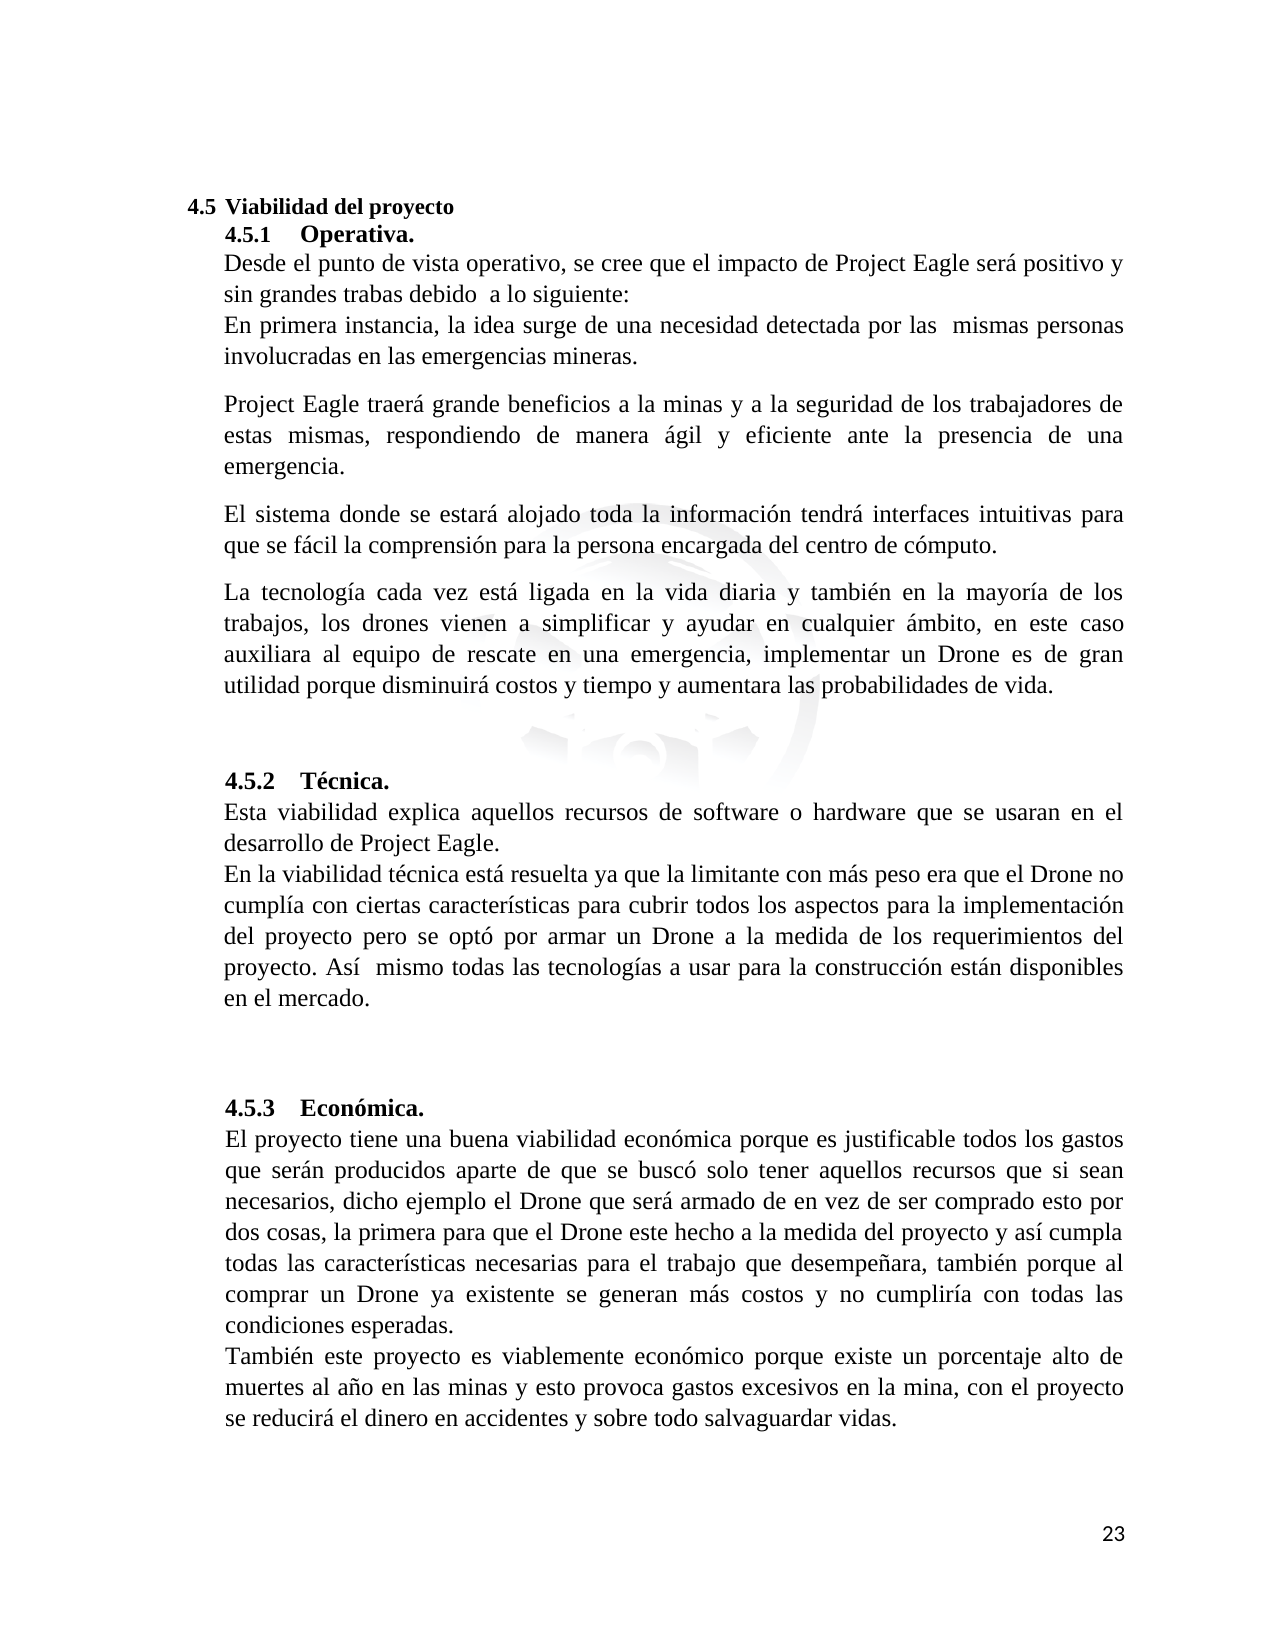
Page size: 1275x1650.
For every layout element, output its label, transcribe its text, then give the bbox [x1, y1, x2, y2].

text También este proyecto es viablemente económico porque existe un porcentaje alto de muertes al año en las minas y esto provoca gastos excesivos en la mina, con el proyecto se reducirá el dinero en accidentes y sobre todo salvaguardar vidas. [225, 1341, 1125, 1432]
list Técnica. [225, 766, 1125, 795]
text La tecnología cada vez está ligada en la vida diaria y también en la mayoría de los trabajos, los drones vienen a simplificar y ayudar en cualquier ámbito, en este caso auxiliara al equipo de rescate en una emergencia, implementar un Drone es de gran utilidad porque disminuirá costos y tiempo y aumentara las probabilidades de vida. [224, 577, 1125, 699]
list Operativa. [225, 219, 1125, 248]
text Project Eagle traerá grande beneficios a la minas y a la seguridad de los trabajadores de estas mismas, respondiendo de manera ágil y eficiente ante la presencia de una emergencia. [224, 389, 1125, 480]
text En la viabilidad técnica está resuelta ya que la limitante con más peso era que el Drone no cumplía con ciertas características para cubrir todos los aspectos para la implementación del proyecto pero se optó por armar un Drone a la medida de los requerimientos del proyecto. Así mismo todas las tecnologías a usar para la construcción están disponibles en el mercado. [224, 859, 1125, 1012]
text Esta viabilidad explica aquellos recursos de software o hardware que se usaran en el desarrollo de Project Eagle. [224, 797, 1125, 857]
list Económica. [225, 1093, 1125, 1122]
text El proyecto tiene una buena viabilidad económica porque es justificable todos los gastos que serán producidos aparte de que se buscó solo tener aquellos recursos que si sean necesarios, dicho ejemplo el Drone que será armado de en vez de ser comprado esto por dos cosas, la primera para que el Drone este hecho a la medida del proyecto y así cumpla todas las características necesarias para el trabajo que desempeñara, también porque al comprar un Drone ya existente se generan más costos y no cumpliría con todas las condiciones esperadas. [225, 1124, 1125, 1339]
text En primera instancia, la idea surge de una necesidad detectada por las mismas personas involucradas en las emergencias mineras. [224, 310, 1125, 370]
list Viabilidad del proyecto [187, 193, 1125, 219]
text Desde el punto de vista operativo, se cree que el impacto de Project Eagle será positivo y sin grandes trabas debido a lo siguiente: [224, 248, 1125, 308]
text El sistema donde se estará alojado toda la información tendrá interfaces intuitivas para que se fácil la comprensión para la persona encargada del centro de cómputo. [224, 499, 1125, 558]
